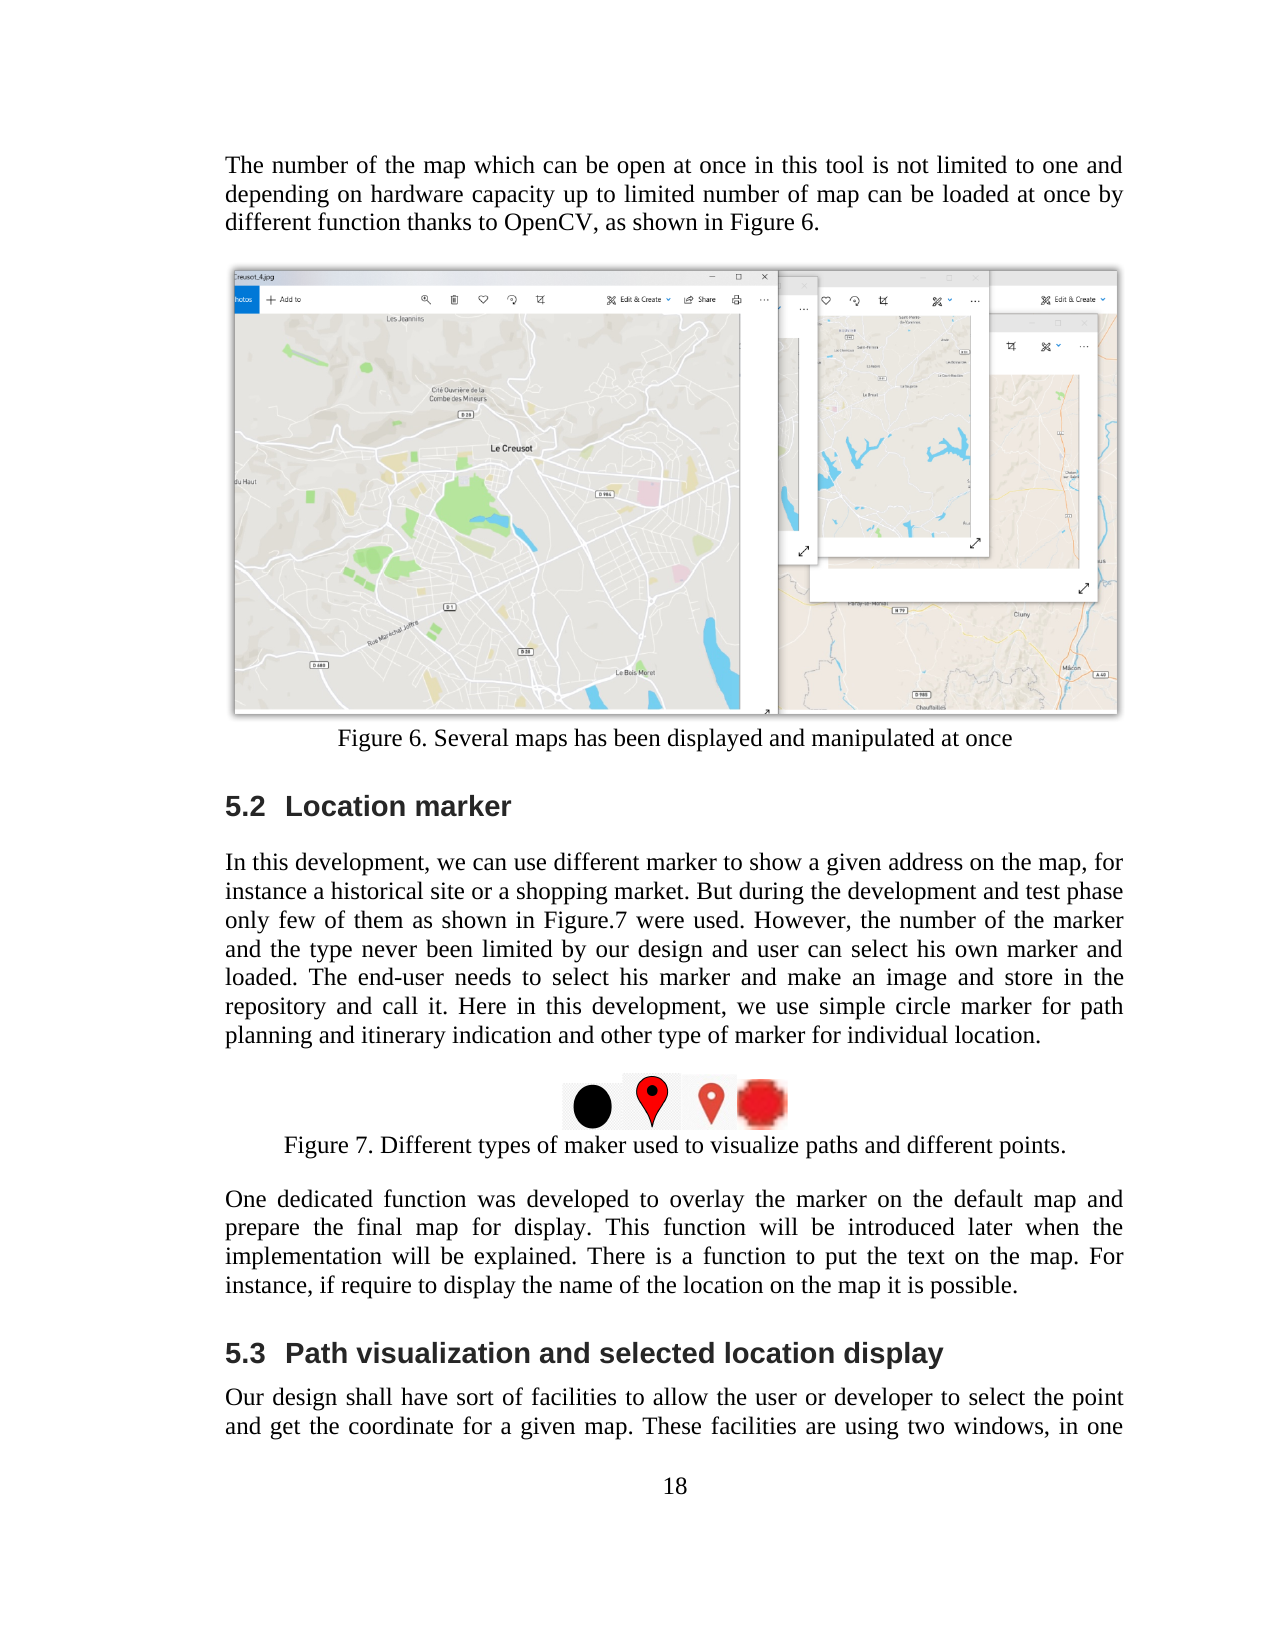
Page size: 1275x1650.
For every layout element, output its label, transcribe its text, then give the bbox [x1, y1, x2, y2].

picture [225, 261, 1125, 723]
picture [562, 1073, 788, 1130]
text The number of the map which can be open at once in this tool is not limited to one and depending on hardware capacity up to limited number of map can be loaded at once by different function thanks to OpenCV, as shown in Figure 6. [225, 150, 1125, 236]
text One dedicated function was developed to overlay the marker on the default map and prepare the final map for display. This function will be introduced later when the implementation will be explained. There is a function to put the text on the map. For instance, if require to display the name of the location on the map it is possible. [225, 1184, 1125, 1299]
text In this development, we can use different marker to show a given address on the map, for instance a historical site or a shopping market. But during the development and test phase only few of them as shown in Figure.7 were used. However, the number of the marker and the type never been limited by our design and user can select his own marker and loaded. The end-user needs to select his marker and make an image and store in the repository and call it. Here in this development, we use simple circle marker for path planning and itinerary indication and other type of marker for individual location. [225, 847, 1125, 1049]
text Figure 7. Different types of maker used to visualize paths and different points. [225, 1130, 1125, 1159]
subtitle Path visualization and selected location display [225, 1336, 1125, 1370]
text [225, 1382, 1125, 1440]
subtitle Location marker [225, 789, 1125, 822]
text Figure 6. Several maps has been displayed and manipulated at once [225, 723, 1125, 751]
